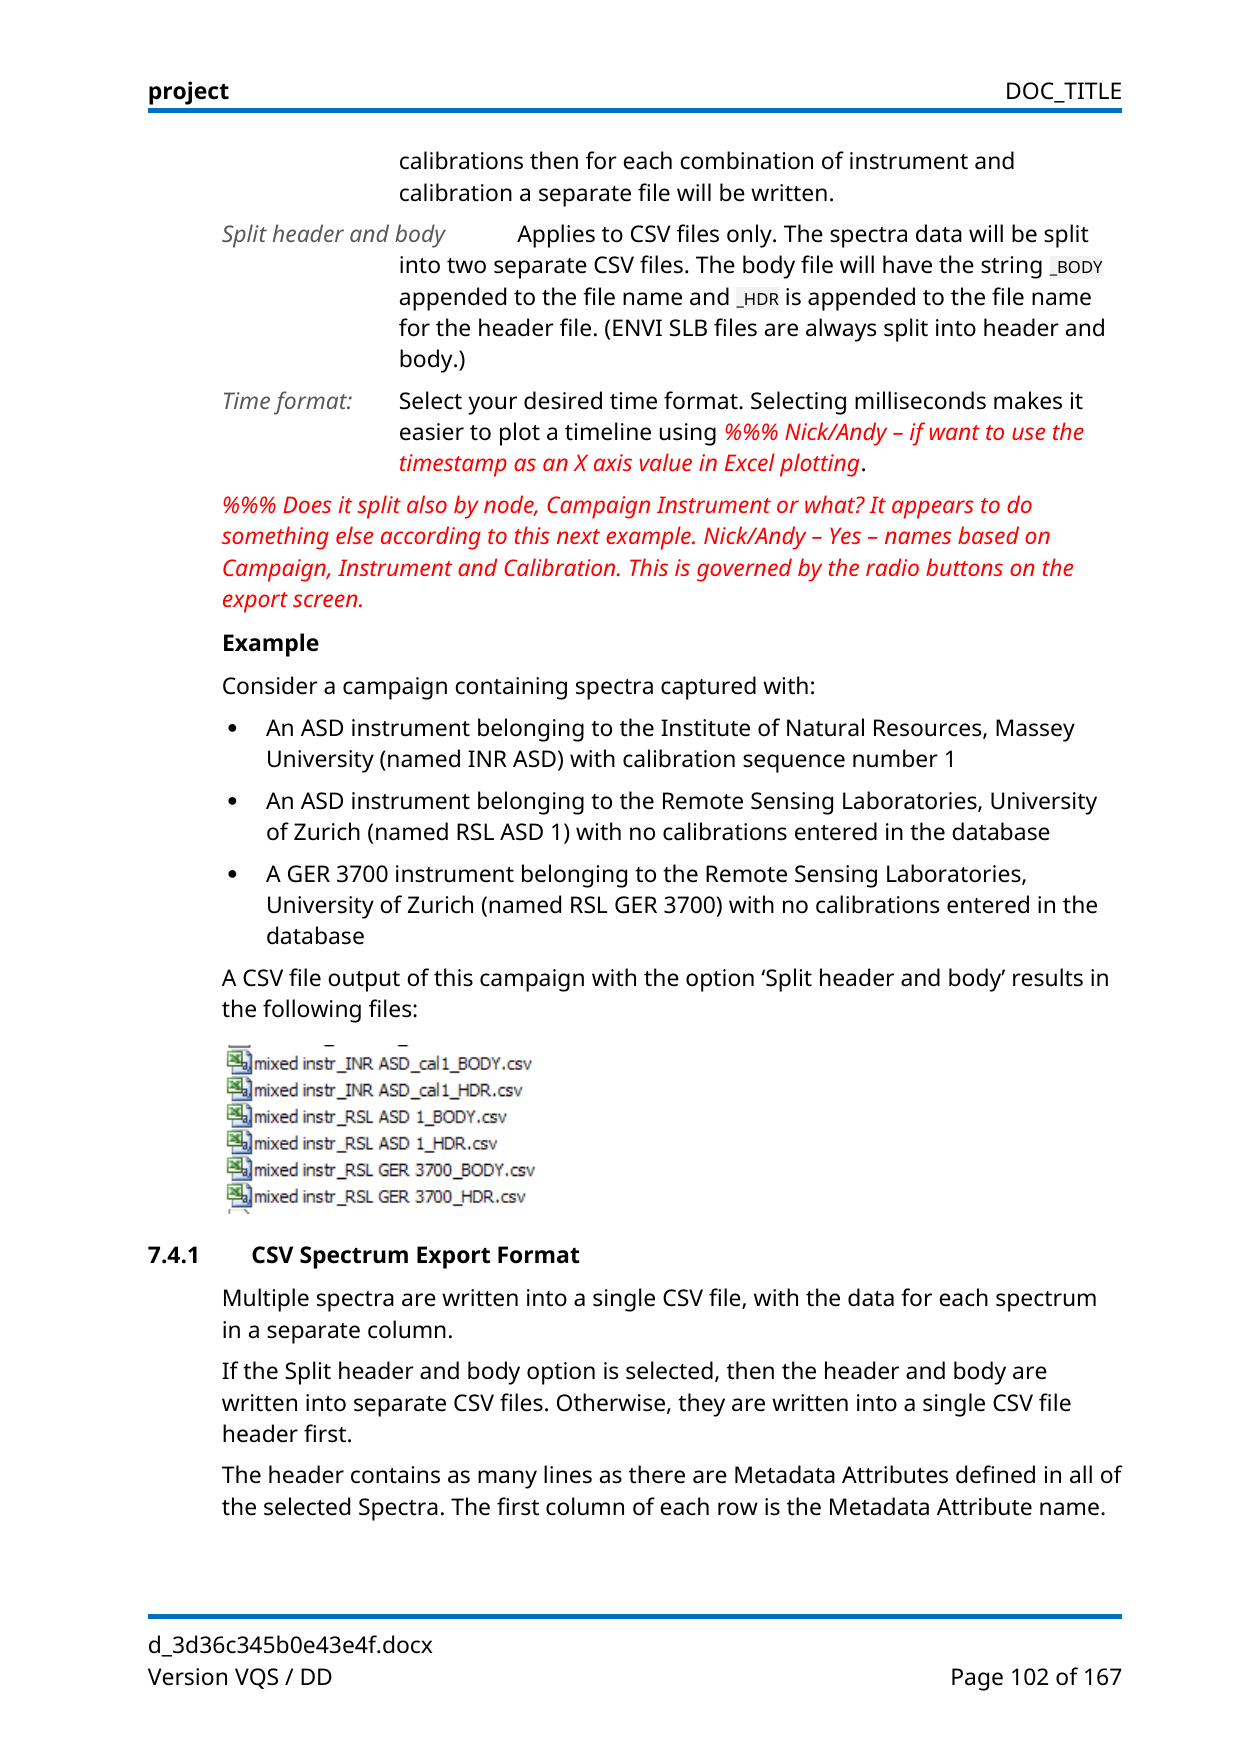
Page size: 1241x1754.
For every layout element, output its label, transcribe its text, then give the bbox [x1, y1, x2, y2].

text A GER 3700 instrument belonging to the Remote Sensing Laboratories, University of Zurich (named RSL GER 3700) with no calibrations entered in the database [228, 858, 1122, 951]
text An ASD instrument belonging to the Remote Sensing Laboratories, University of Zurich (named RSL ASD 1) with no calibrations entered in the database [228, 785, 1122, 847]
text Consider a campaign containing spectra captured with: [222, 670, 1122, 701]
text If the Split header and body option is selected, then the header and body are written into separate CSV files. Otherwise, they are written into a single CSV file header first. [222, 1355, 1122, 1449]
text Split header and body Applies to CSV files only. The spectra data will be split into two separate CSV files. The body file will have the string _BODY appended to the file name and _HDR is appended to the file name for the header file. (ENVI SLB files are always split into header and body.) [222, 218, 1122, 374]
text Time format: Select your desired time format. Selecting milliseconds makes it easier to plot a timeline using %%% Nick/Andy – if want to use the timestamp as an X axis value in Excel plotting. [222, 385, 1122, 478]
subtitle Example [222, 626, 1122, 658]
text Multiple spectra are written into a single CSV file, with the data for each spectrum in a separate column. [222, 1282, 1122, 1345]
subtitle CSV Spectrum Export Format [148, 1238, 1122, 1270]
text The header contains as many lines as there are Metadata Attributes defined in all of the selected Spectra. The first column of each row is the Metadata Attribute name. [222, 1459, 1122, 1522]
text An ASD instrument belonging to the Institute of Natural Resources, Massey University (named INR ASD) with calibration sequence number 1 [228, 712, 1122, 774]
text A CSV file output of this campaign with the option ‘Split header and body’ results in the following files: [222, 962, 1122, 1024]
text %%% Does it split also by node, Campaign Instrument or what? It appears to do something else according to this next example. Nick/Andy – Yes – names based on Campaign, Instrument and Calibration. This is governed by the radio buttons on the export screen. [222, 489, 1122, 614]
picture [221, 1045, 574, 1214]
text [222, 145, 1122, 208]
